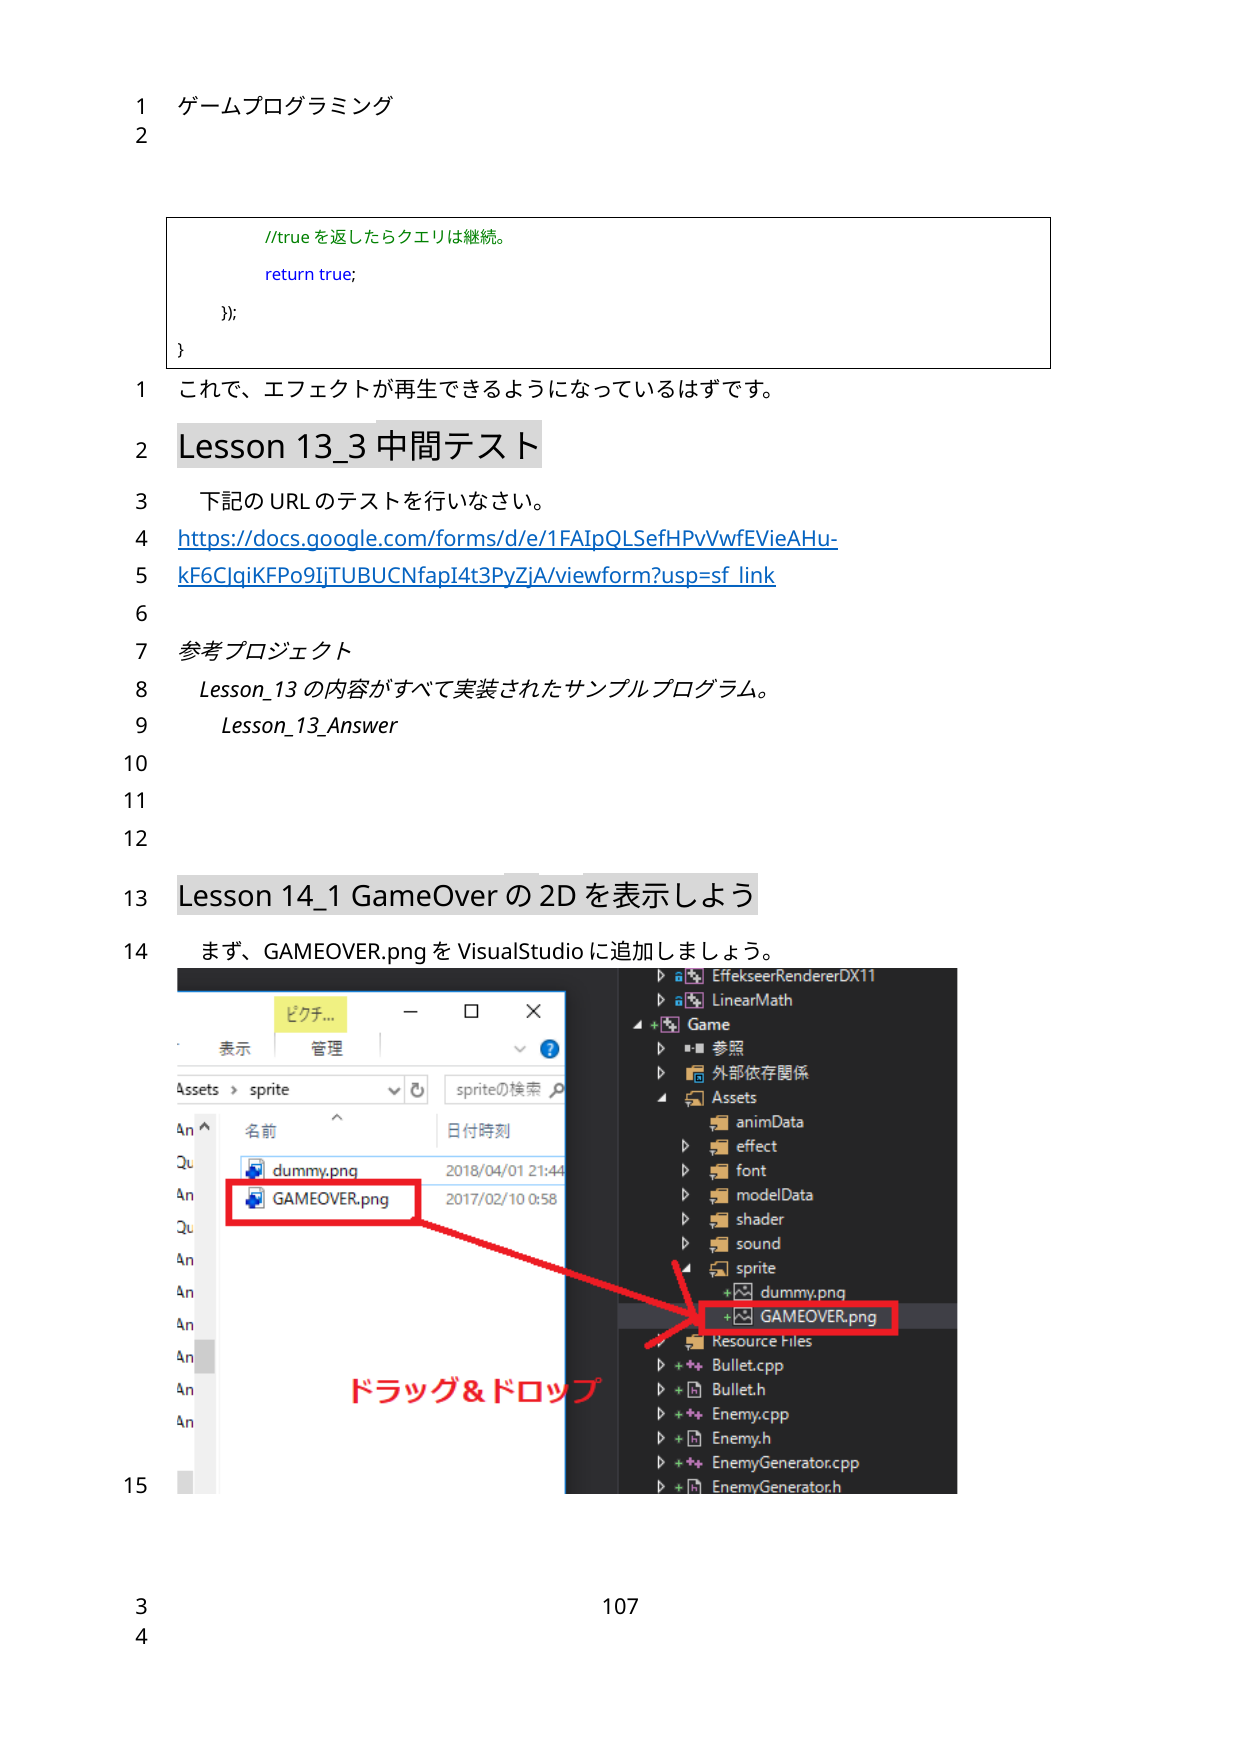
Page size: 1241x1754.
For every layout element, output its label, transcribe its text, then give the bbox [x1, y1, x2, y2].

text https://docs.google.com/forms/d/e/1FAIpQLSefHPvVwfEVieAHu-kF6CJqiKFPo9IjTUBUCNfapI4t3PyZjA/viewform?usp=sf_link [177, 519, 1063, 594]
subtitle Lesson 13_3 中間テスト [177, 406, 1063, 481]
text Lesson_13の内容がすべて実装されたサンプルプログラム。 [177, 669, 1063, 706]
subtitle Lesson 14_1 GameOverの2Dを表示しよう [177, 856, 1063, 931]
picture [177, 968, 958, 1494]
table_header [167, 218, 1050, 368]
text これで、エフェクトが再生できるようになっているはずです。 [177, 369, 1063, 406]
text まず、GAMEOVER.pngをVisualStudioに追加しましょう。 [177, 931, 1063, 969]
text 参考プロジェクト [177, 631, 1063, 669]
text 下記のURLのテストを行いなさい。 [177, 481, 1063, 519]
text Lesson_13_Answer [177, 706, 1063, 744]
